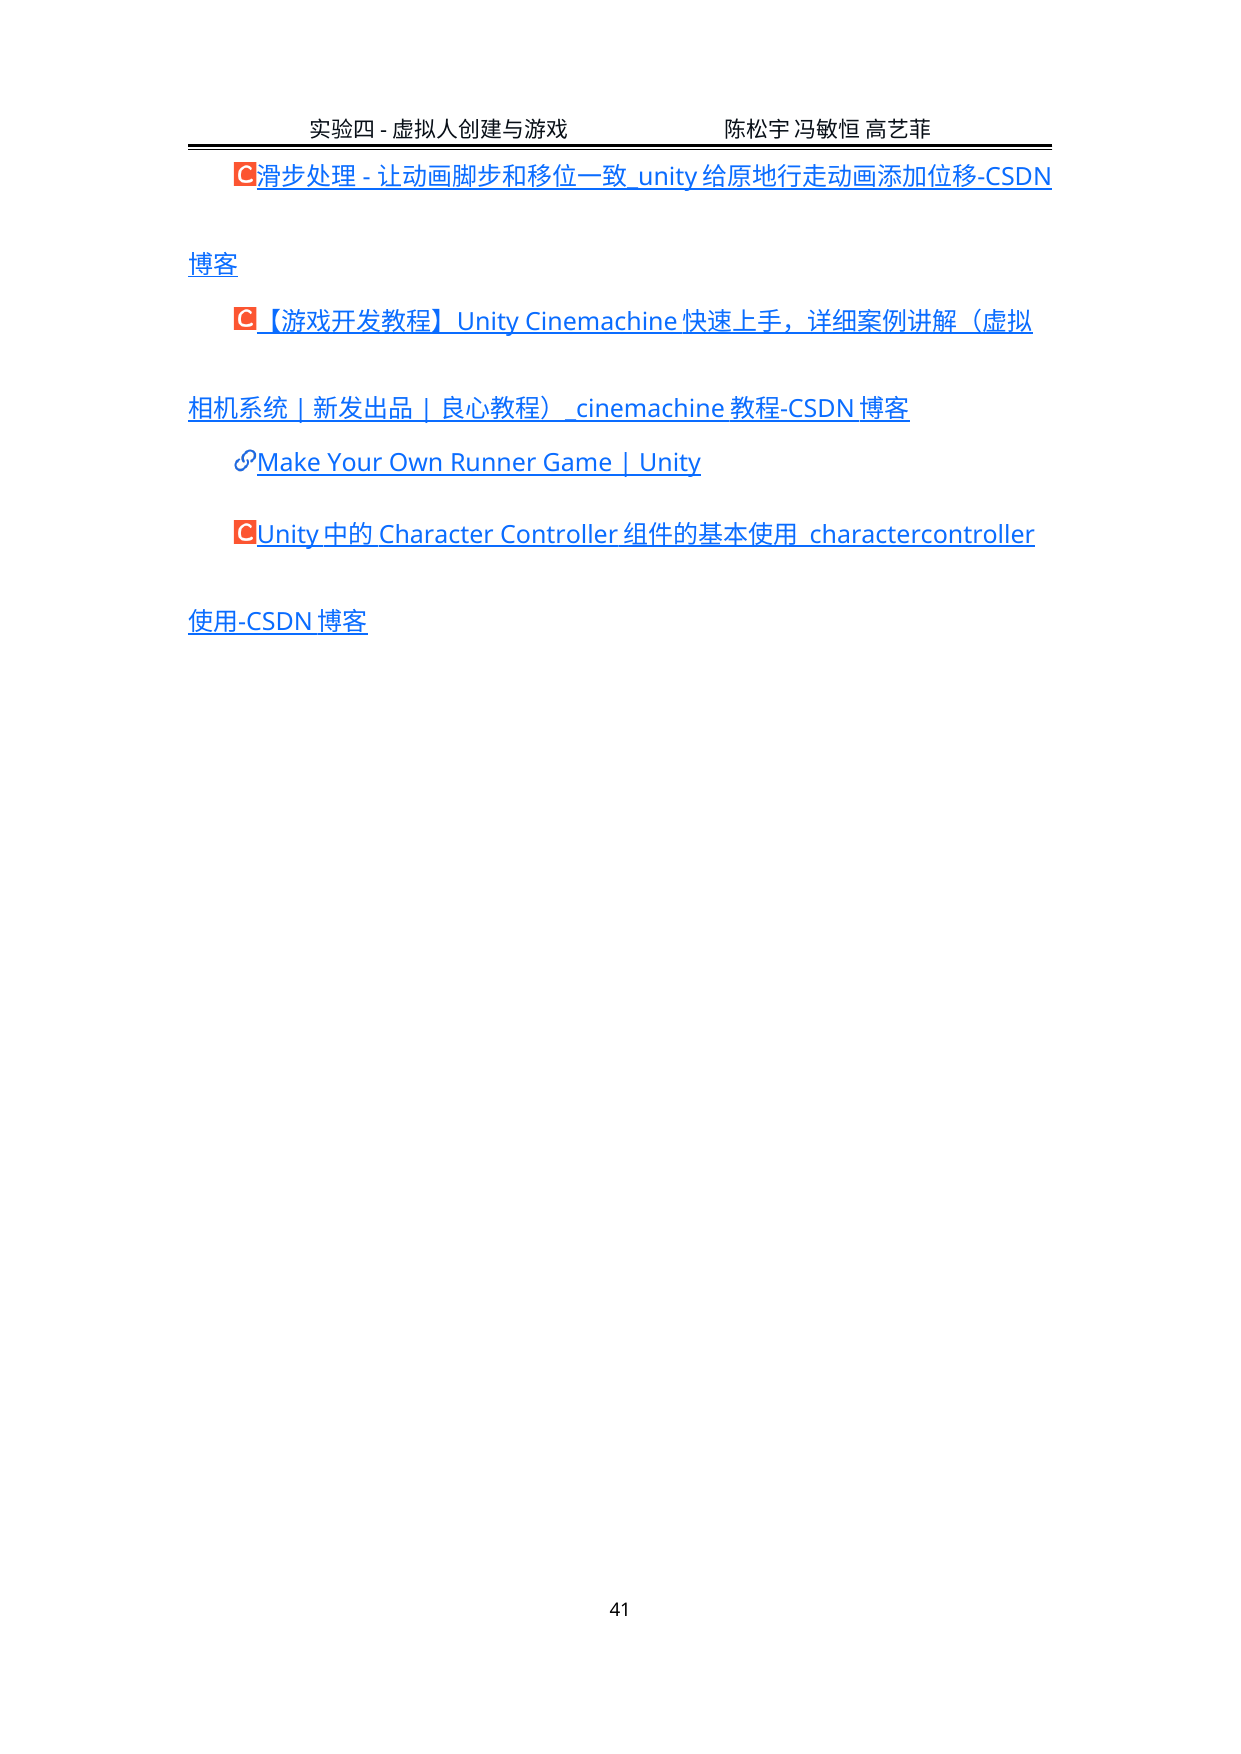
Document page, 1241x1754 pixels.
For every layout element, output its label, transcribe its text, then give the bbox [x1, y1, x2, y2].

picture [233, 448, 257, 472]
picture [233, 520, 257, 544]
picture [233, 307, 257, 330]
text Unity中的Character Controller组件的基本使用_charactercontroller使用-CSDN博客 [188, 514, 1052, 651]
text 滑步处理 - 让动画脚步和移位一致_unity给原地行走动画添加位移-CSDN博客 [188, 157, 1052, 294]
picture [233, 162, 257, 186]
text Make Your Own Runner Game | Unity [188, 445, 1052, 507]
text 【游戏开发教程】Unity Cinemachine快速上手，详细案例讲解（虚拟相机系统 | 新发出品 | 良心教程）_cinemachine教程-CSDN博客 [188, 301, 1052, 438]
